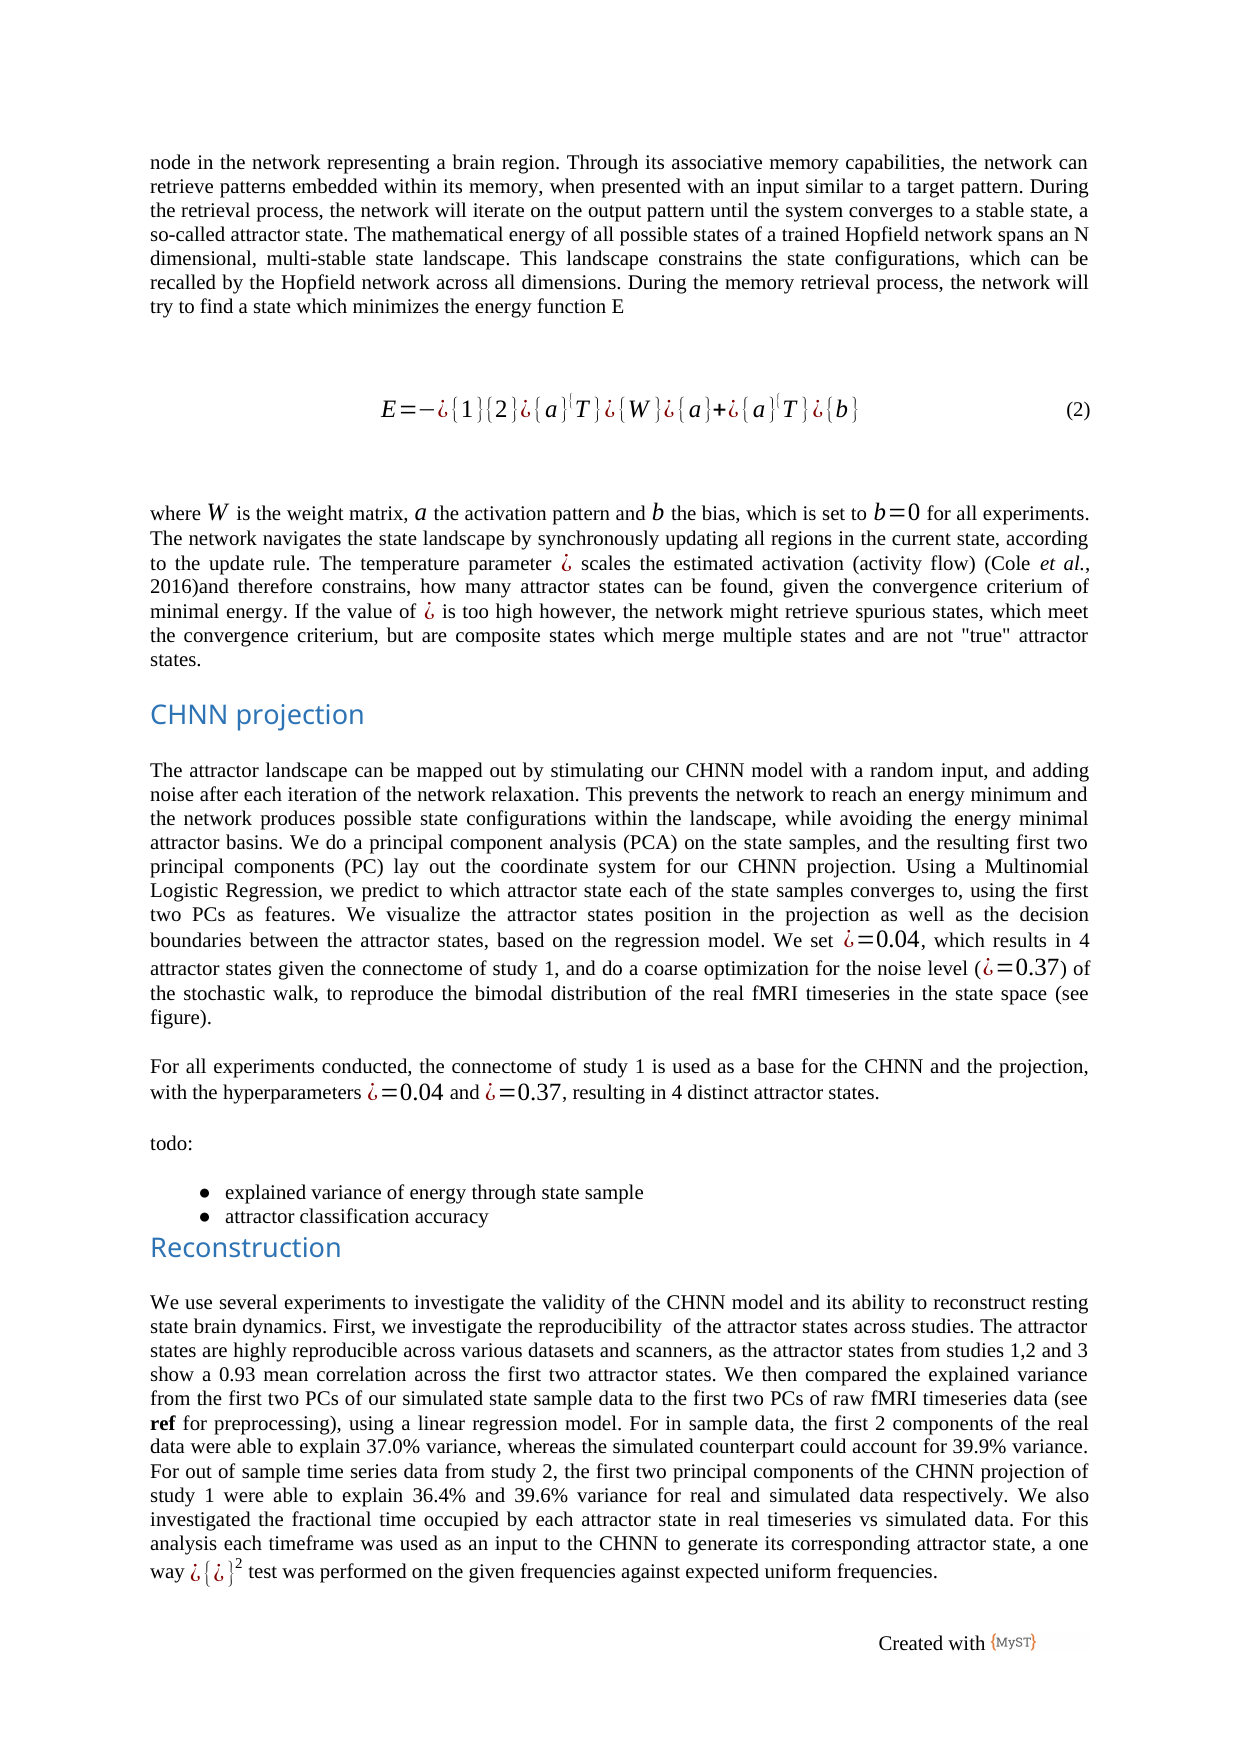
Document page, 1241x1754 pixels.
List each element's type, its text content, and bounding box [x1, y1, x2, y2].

text (2) [150, 392, 1090, 425]
text where is the weight matrix, the activation pattern and the bias, which is set to for all experiments. The network navigates the state landscape by synchronously updating all regions in the current state, according to the update rule. The temperature parameter scales the estimated activation (activity flow) (Cole et al., 2016)and therefore constrains, how many attractor states can be found, given the convergence criterium of minimal energy. If the value of is too high however, the network might retrieve spurious states, which meet the convergence criterium, but are composite states which merge multiple states and are not "true" attractor states. [150, 499, 1090, 671]
list explained variance of energy through state sample [198, 1180, 1090, 1204]
list attractor classification accuracy [198, 1204, 1090, 1228]
subtitle Reconstruction [150, 1228, 1090, 1265]
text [150, 150, 1090, 318]
text todo: [150, 1131, 1090, 1155]
text For all experiments conducted, the connectome of study 1 is used as a base for the CHNN and the projection, with the hyperparameters and , resulting in 4 distinct attractor states. [150, 1054, 1090, 1106]
text We use several experiments to investigate the validity of the CHNN model and its ability to reconstruct resting state brain dynamics. First, we investigate the reproducibility of the attractor states across studies. The attractor states are highly reproducible across various datasets and scanners, as the attractor states from studies 1,2 and 3 show a 0.93 mean correlation across the first two attractor states. We then compared the explained variance from the first two PCs of our simulated state sample data to the first two PCs of raw fMRI timeseries data (see ref for preprocessing), using a linear regression model. For in sample data, the first 2 components of the real data were able to explain 37.0% variance, whereas the simulated counterpart could account for 39.9% variance. For out of sample time series data from study 2, the first two principal components of the CHNN projection of study 1 were able to explain 36.4% and 39.6% variance for real and simulated data respectively. We also investigated the fractional time occupied by each attractor state in real timeseries vs simulated data. For this analysis each timeframe was used as an input to the CHNN to generate its corresponding attractor state, a one way test was performed on the given frequencies against expected uniform frequencies. [150, 1290, 1090, 1587]
picture [990, 1633, 1091, 1651]
subtitle CHNN projection [150, 696, 1090, 733]
text The attractor landscape can be mapped out by stimulating our CHNN model with a random input, and adding noise after each iteration of the network relaxation. This prevents the network to reach an energy minimum and the network produces possible state configurations within the landscape, while avoiding the energy minimal attractor basins. We do a principal component analysis (PCA) on the state samples, and the resulting first two principal components (PC) lay out the coordinate system for our CHNN projection. Using a Multinomial Logistic Regression, we predict to which attractor state each of the state samples converges to, using the first two PCs as features. We visualize the attractor states position in the projection as well as the decision boundaries between the attractor states, based on the regression model. We set , which results in 4 attractor states given the connectome of study 1, and do a coarse optimization for the noise level () of the stochastic walk, to reproduce the bimodal distribution of the real fMRI timeseries in the state space (see figure). [150, 758, 1090, 1029]
